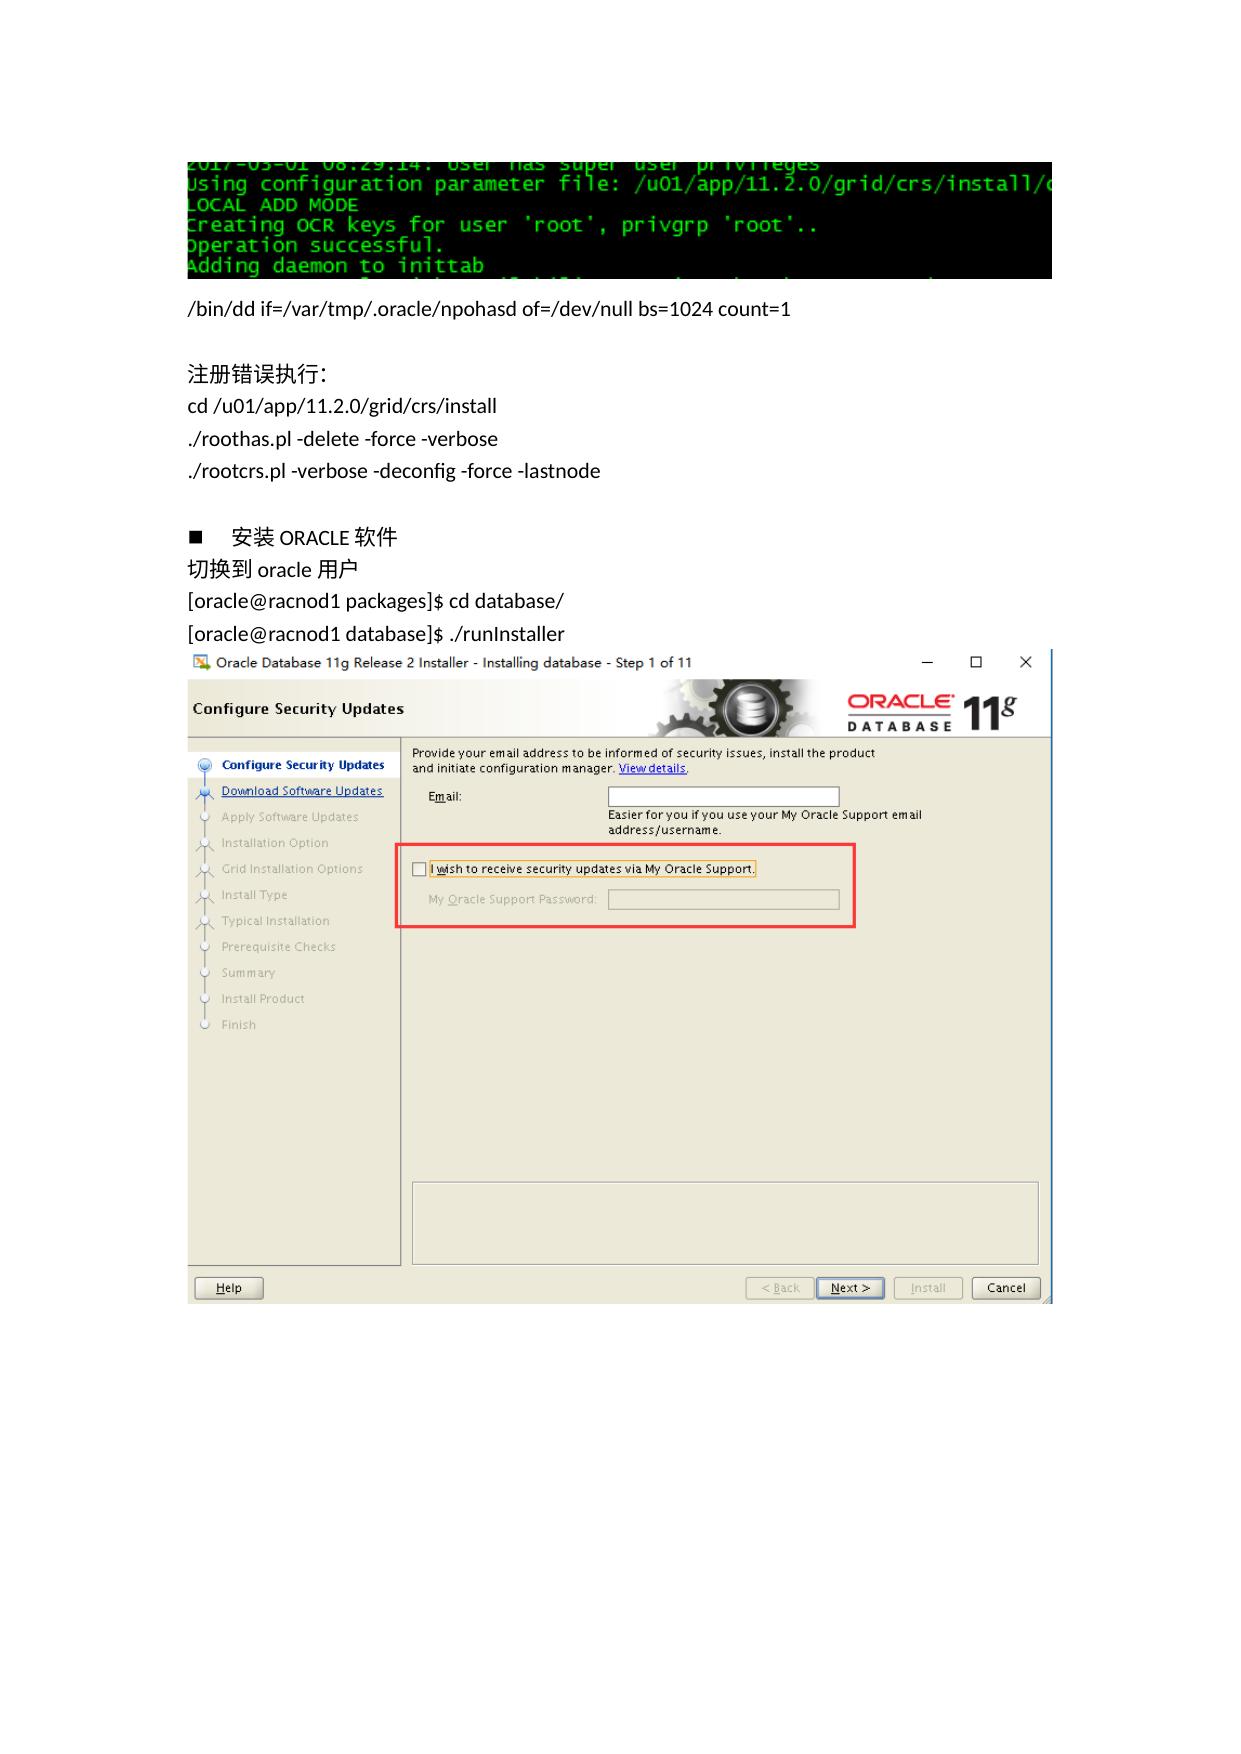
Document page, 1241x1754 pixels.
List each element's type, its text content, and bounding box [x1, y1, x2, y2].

text 注册错误执行： [187, 357, 1053, 389]
picture [187, 162, 1052, 279]
picture [187, 649, 1053, 1304]
list 安装ORACLE软件 [187, 519, 1053, 552]
text ./roothas.pl -delete -force -verbose [187, 422, 1053, 454]
text ./rootcrs.pl -verbose -deconfig -force -lastnode [187, 454, 1053, 487]
text /bin/dd if=/var/tmp/.oracle/npohasd of=/dev/null bs=1024 count=1 [187, 292, 1053, 324]
text [oracle@racnod1 database]$ ./runInstaller [187, 617, 1053, 649]
text cd /u01/app/11.2.0/grid/crs/install [187, 389, 1053, 422]
text [oracle@racnod1 packages]$ cd database/ [187, 584, 1053, 617]
text 切换到oracle 用户 [187, 552, 1053, 584]
